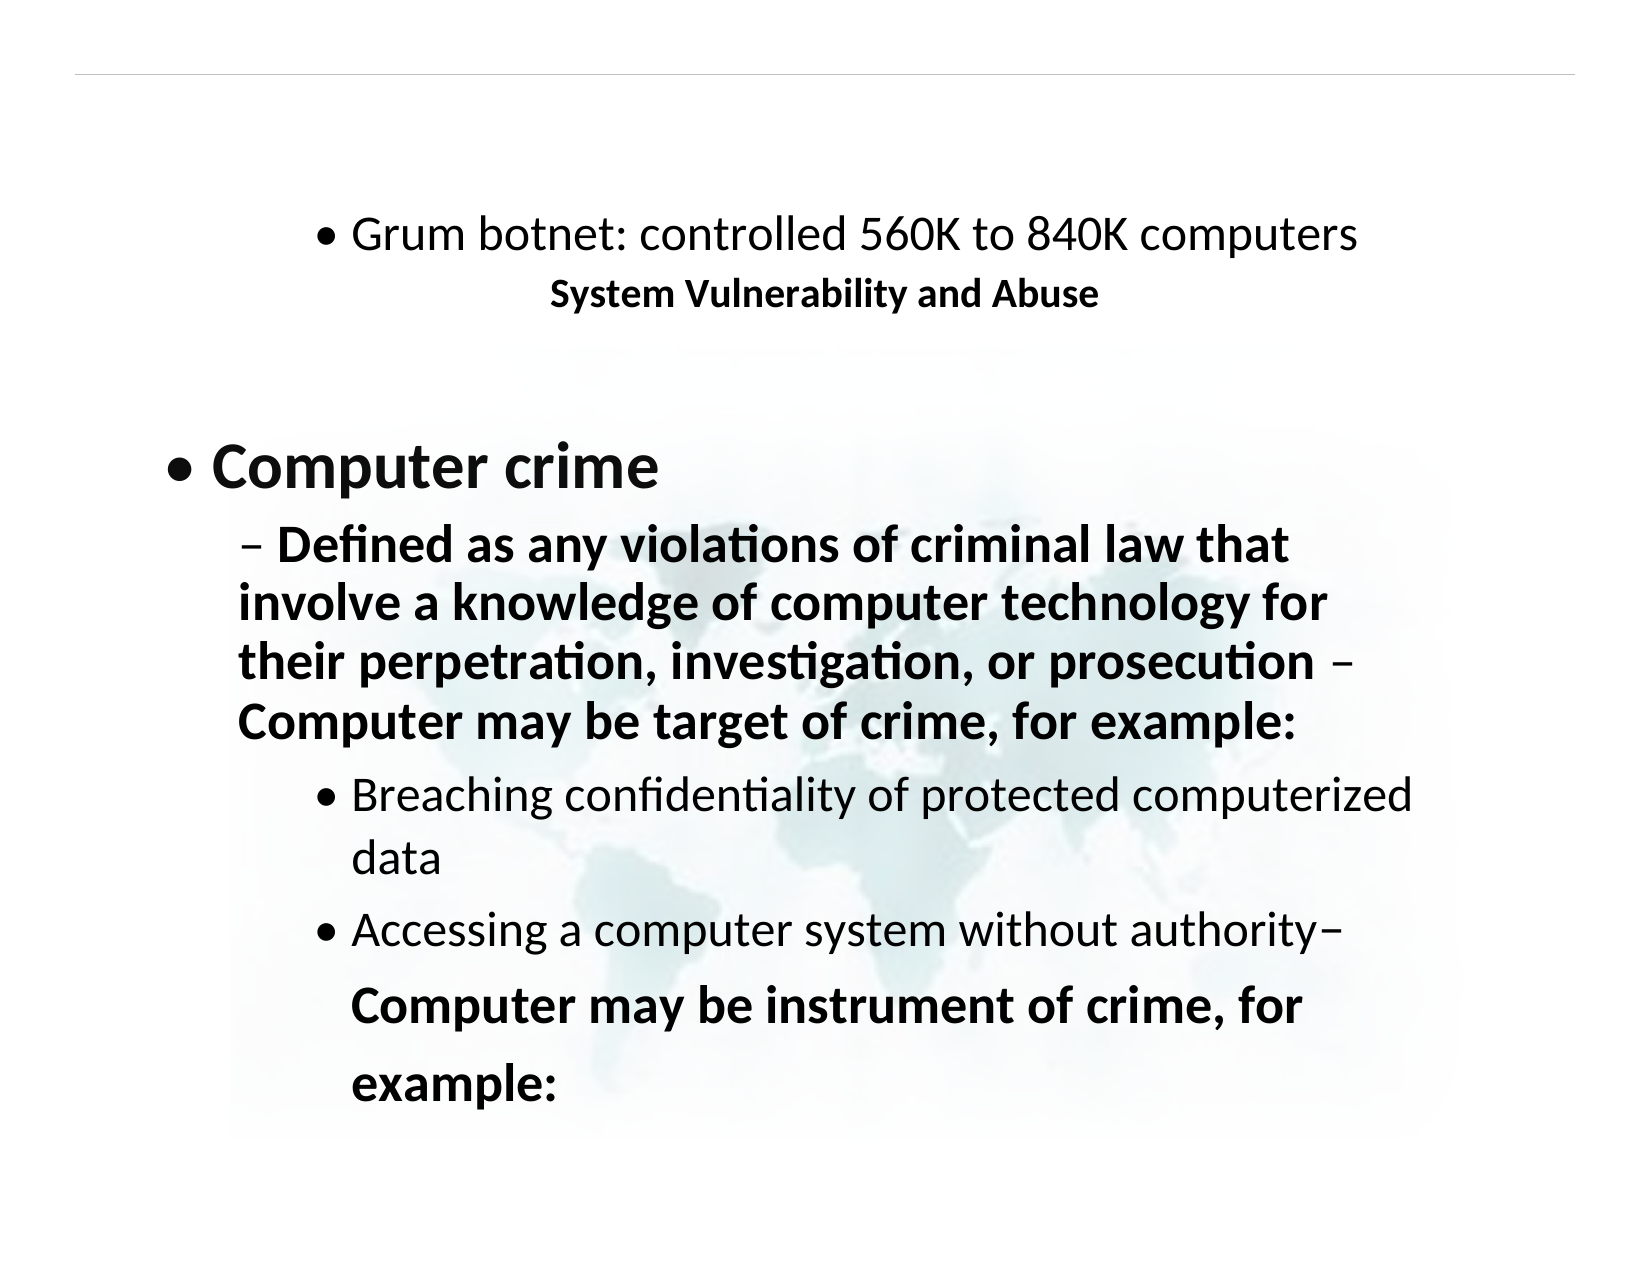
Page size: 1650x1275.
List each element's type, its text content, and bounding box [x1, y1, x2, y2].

list Grum botnet: controlled 560K to 840K computers [313, 201, 1492, 262]
subtitle • Computer crime [163, 424, 1515, 505]
text System Vulnerability and Abuse [116, 267, 1534, 318]
list Breaching confidentiality of protected computerized data [313, 763, 1492, 887]
text – Defined as any violations of criminal law that involve a knowledge of computer technology for their perpetration, investigation, or prosecution – Computer may be target of crime, for example: [238, 515, 1395, 753]
picture [74, 74, 1575, 1200]
list Accessing a computer system without authority– Computer may be instrument of crime, for example: [313, 894, 1492, 1114]
